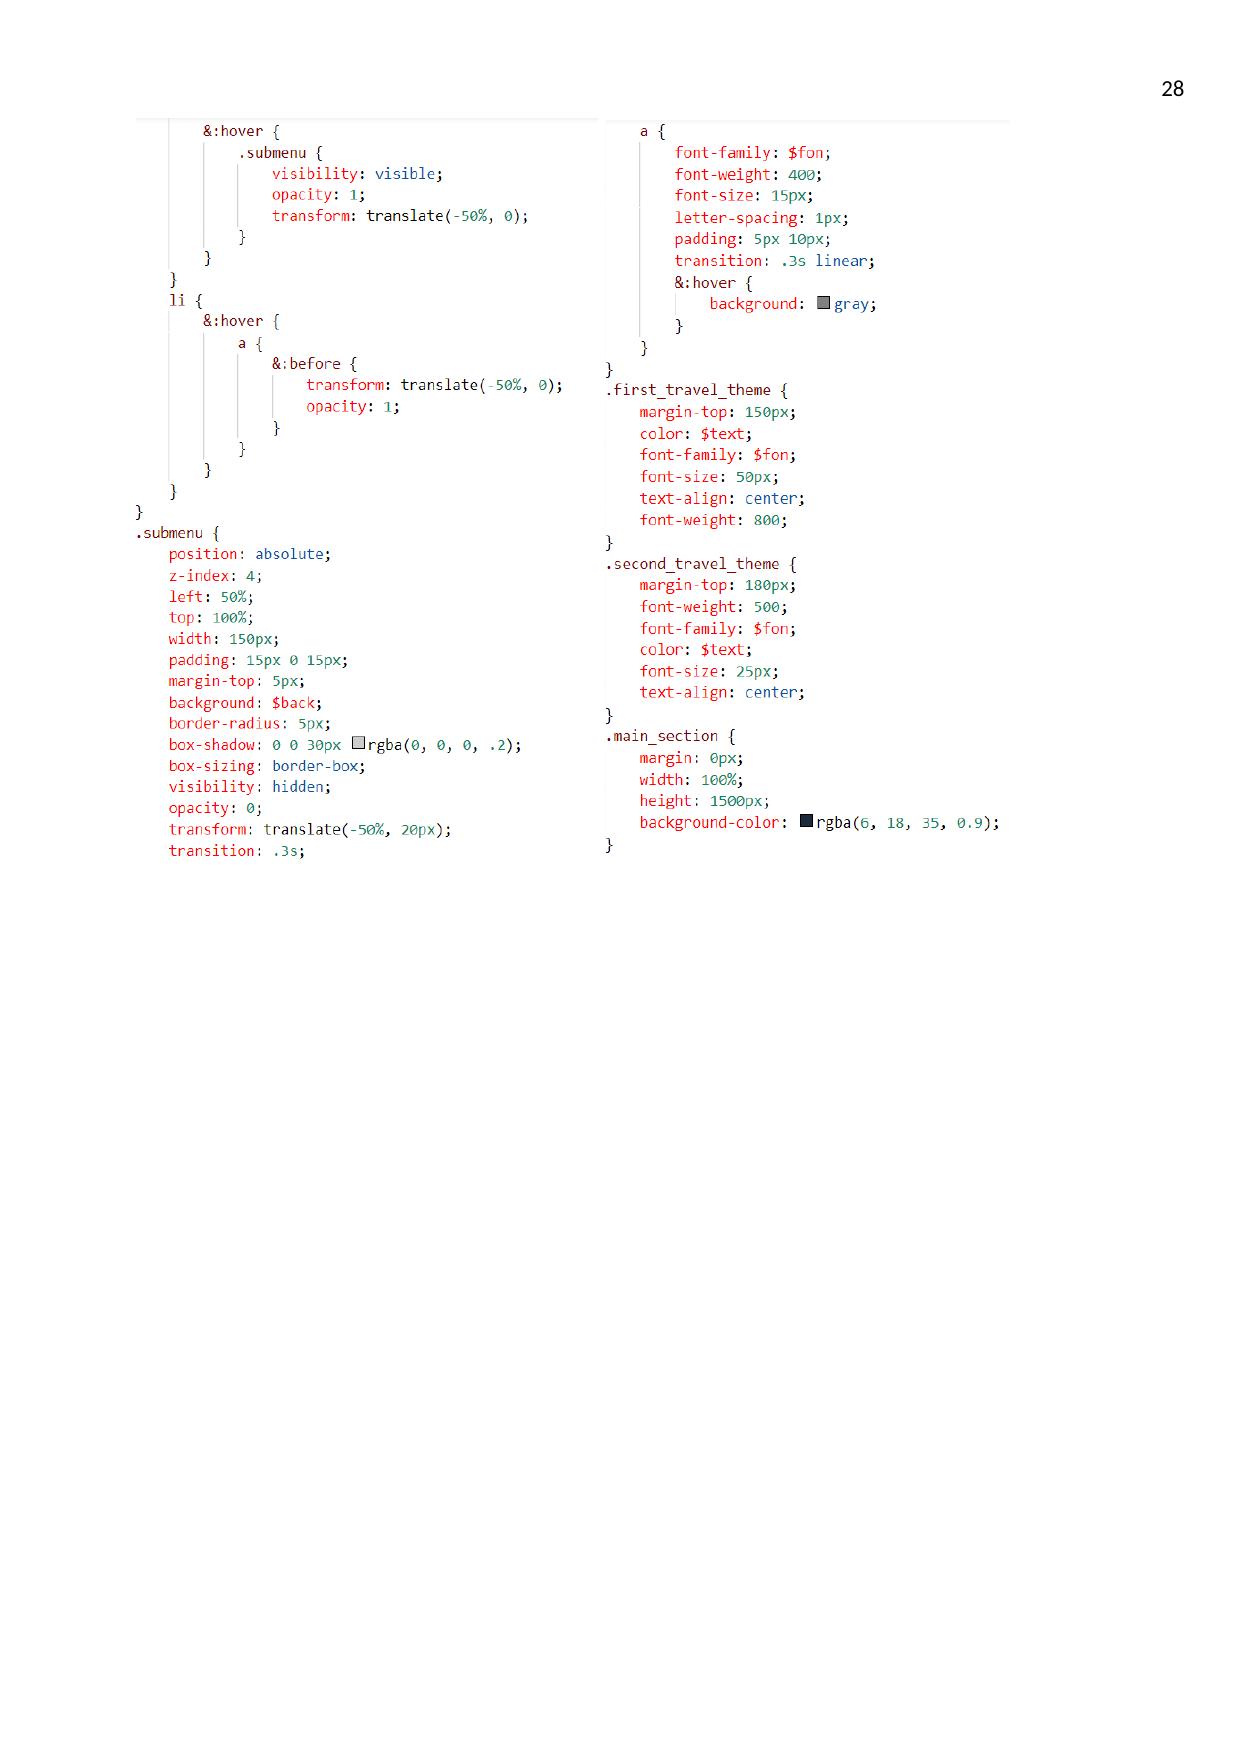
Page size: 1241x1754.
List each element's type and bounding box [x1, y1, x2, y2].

picture [135, 118, 599, 859]
picture [605, 120, 1010, 859]
